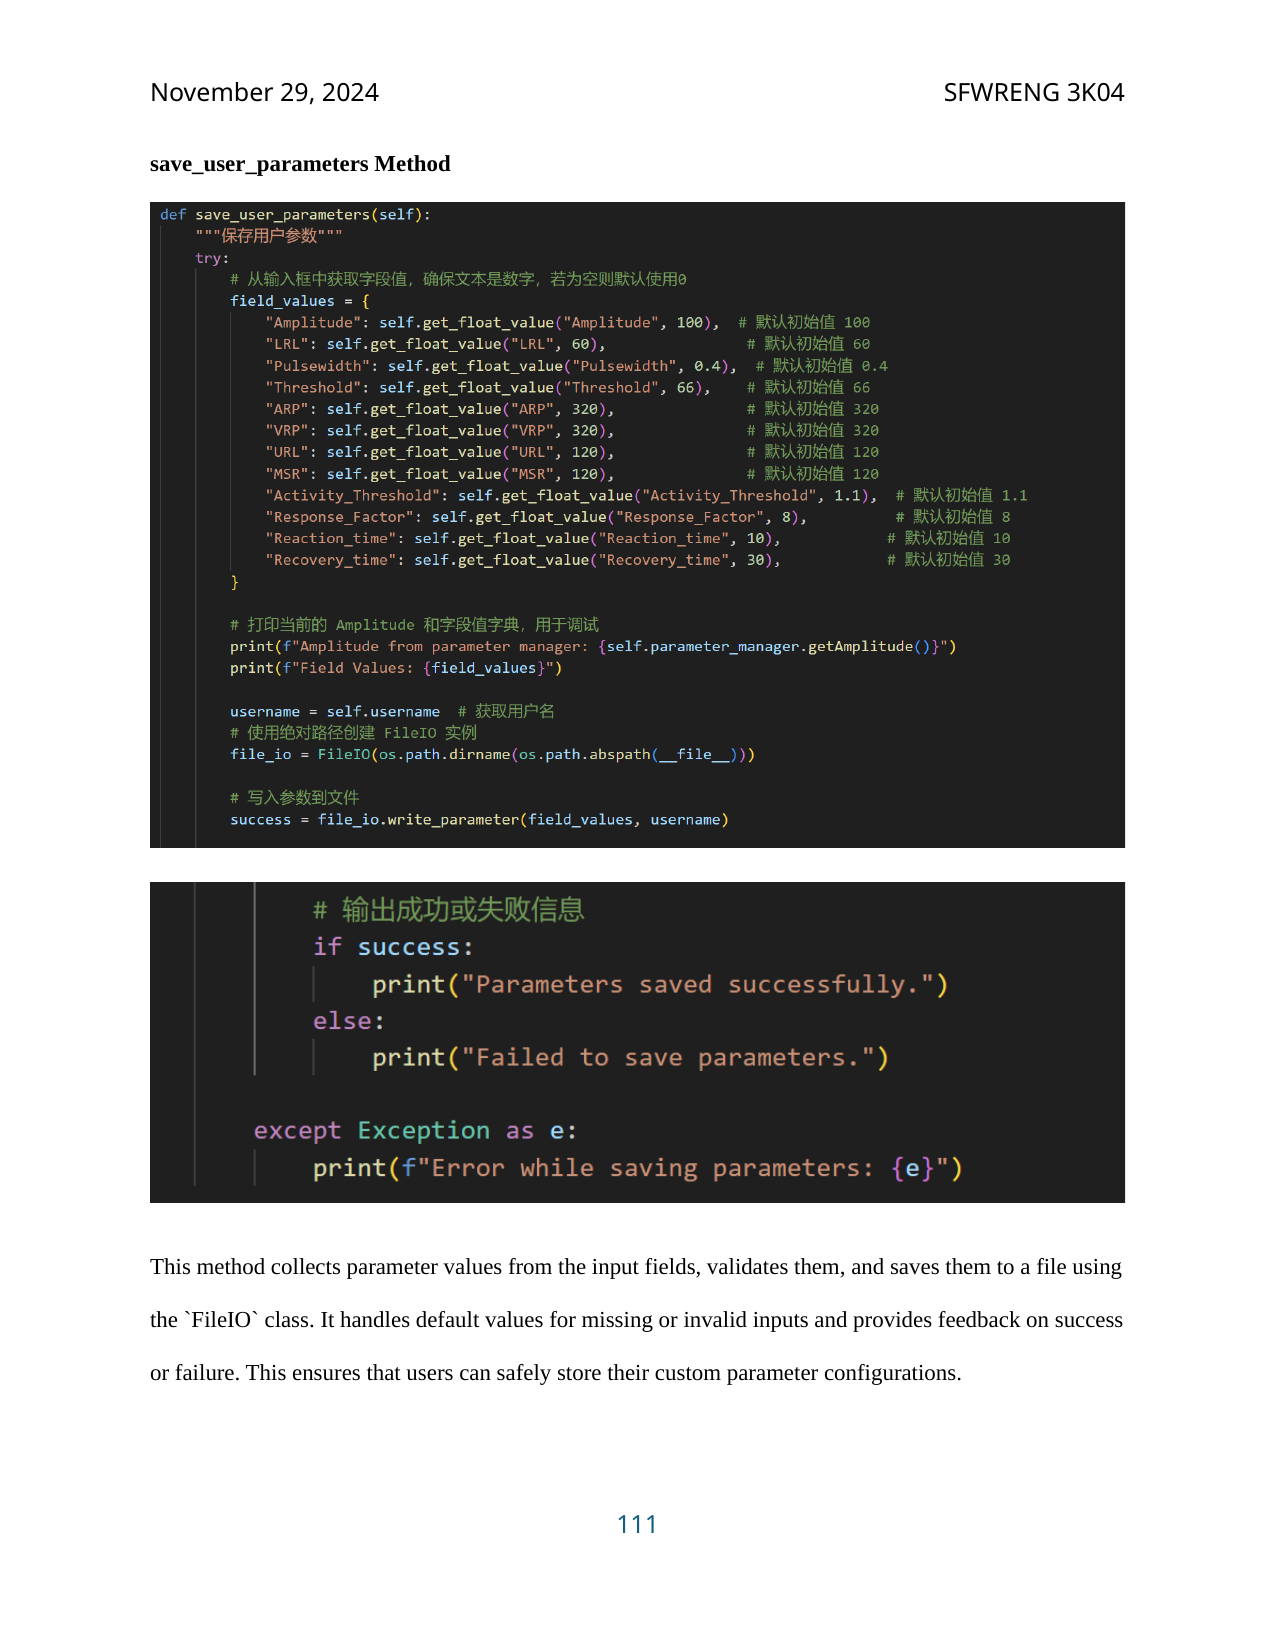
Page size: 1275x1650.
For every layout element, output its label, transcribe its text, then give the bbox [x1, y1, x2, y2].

subtitle save_user_parameters Method [150, 150, 1125, 176]
picture [150, 202, 1125, 848]
text This method collects parameter values from the input fields, validates them, and saves them to a file using the `FileIO` class. It handles default values for missing or invalid inputs and provides feedback on success or failure. This ensures that users can safely store their custom parameter configurations. [150, 1253, 1125, 1385]
picture [150, 882, 1125, 1203]
